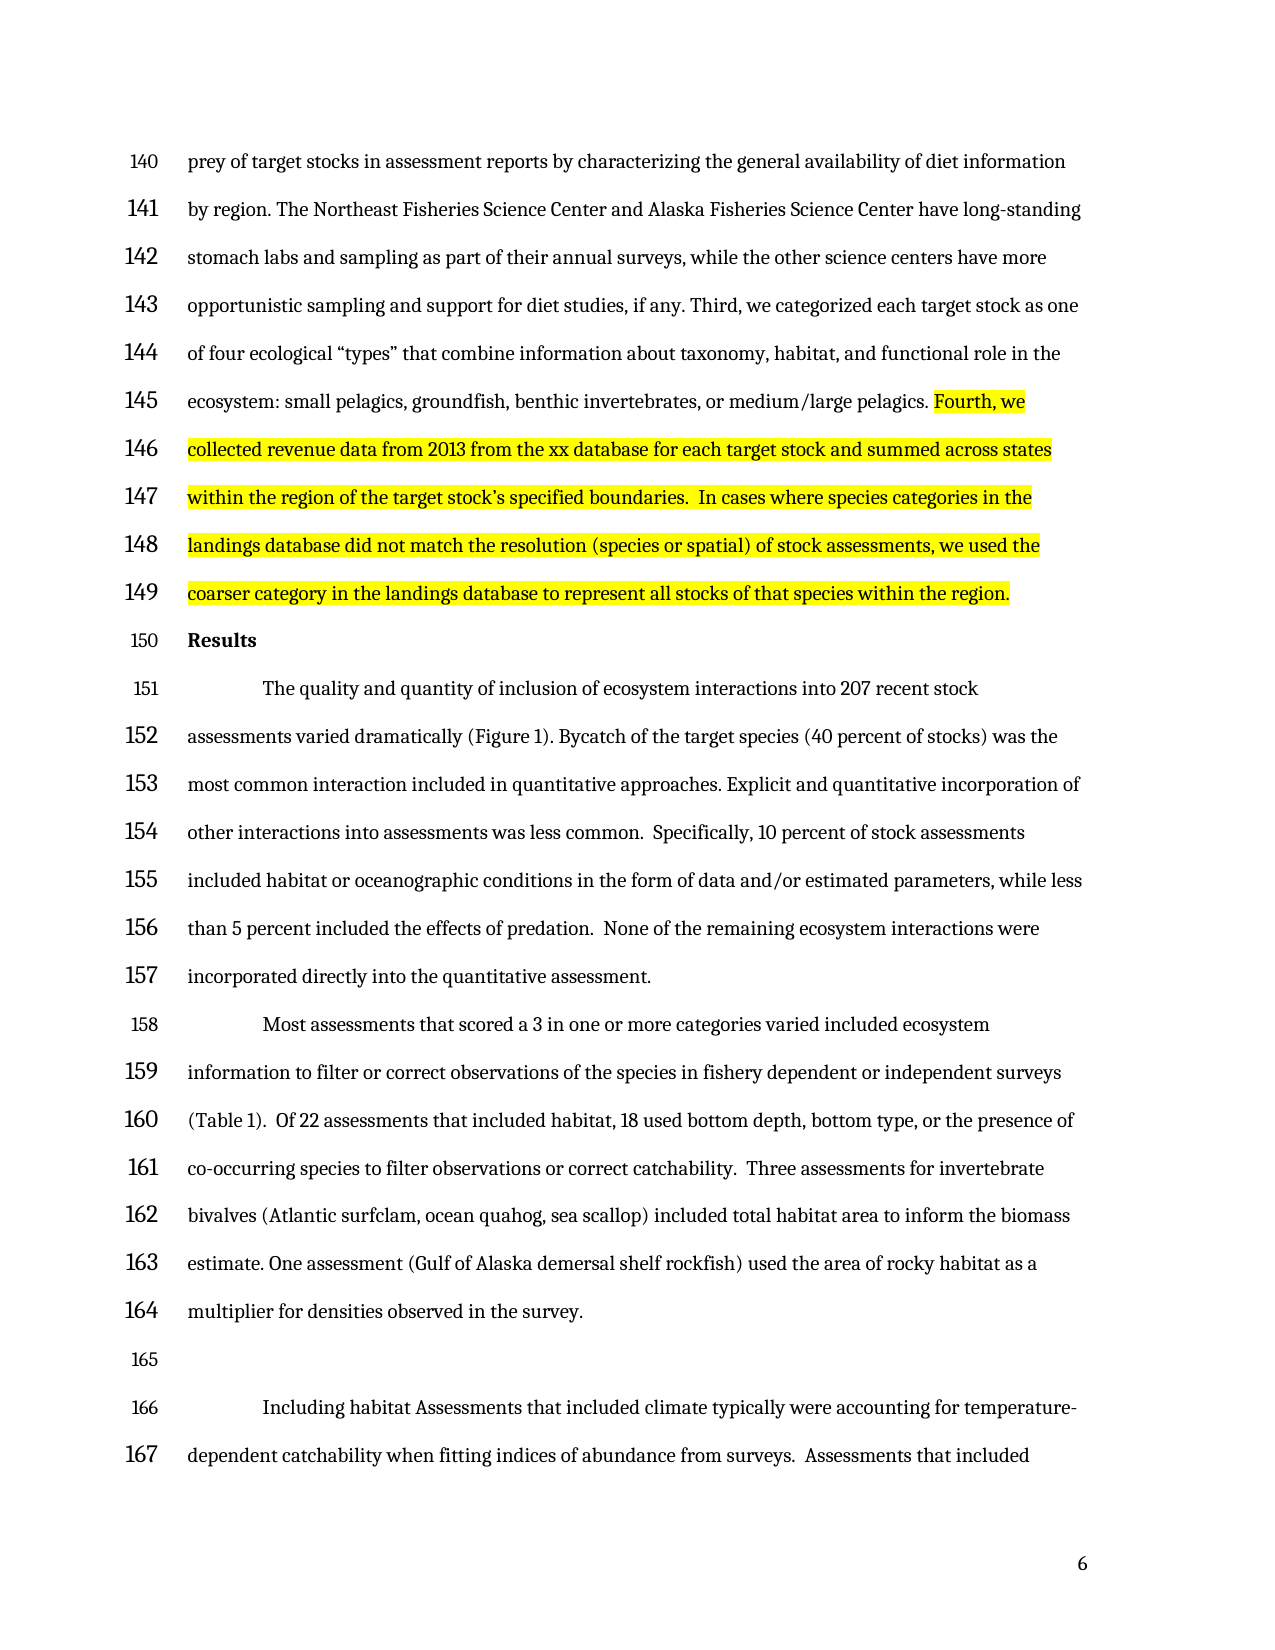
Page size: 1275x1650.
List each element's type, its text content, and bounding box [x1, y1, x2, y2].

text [187, 150, 1087, 605]
text The quality and quantity of inclusion of ecosystem interactions into 207 recent stock assessments varied dramatically (Figure 1). Bycatch of the target species (40 percent of stocks) was the most common interaction included in quantitative approaches. Explicit and quantitative incorporation of other interactions into assessments was less common. Specifically, 10 percent of stock assessments included habitat or oceanographic conditions in the form of data and/or estimated parameters, while less than 5 percent included the effects of predation. None of the remaining ecosystem interactions were incorporated directly into the quantitative assessment. [187, 677, 1087, 988]
text Results [187, 629, 1087, 653]
text Most assessments that scored a 3 in one or more categories varied included ecosystem information to filter or correct observations of the species in fishery dependent or independent surveys (Table 1). Of 22 assessments that included habitat, 18 used bottom depth, bottom type, or the presence of co-occurring species to filter observations or correct catchability. Three assessments for invertebrate bivalves (Atlantic surfclam, ocean quahog, sea scallop) included total habitat area to inform the biomass estimate. One assessment (Gulf of Alaska demersal shelf rockfish) used the area of rocky habitat as a multiplier for densities observed in the survey. [187, 1012, 1087, 1324]
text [187, 1396, 1087, 1468]
